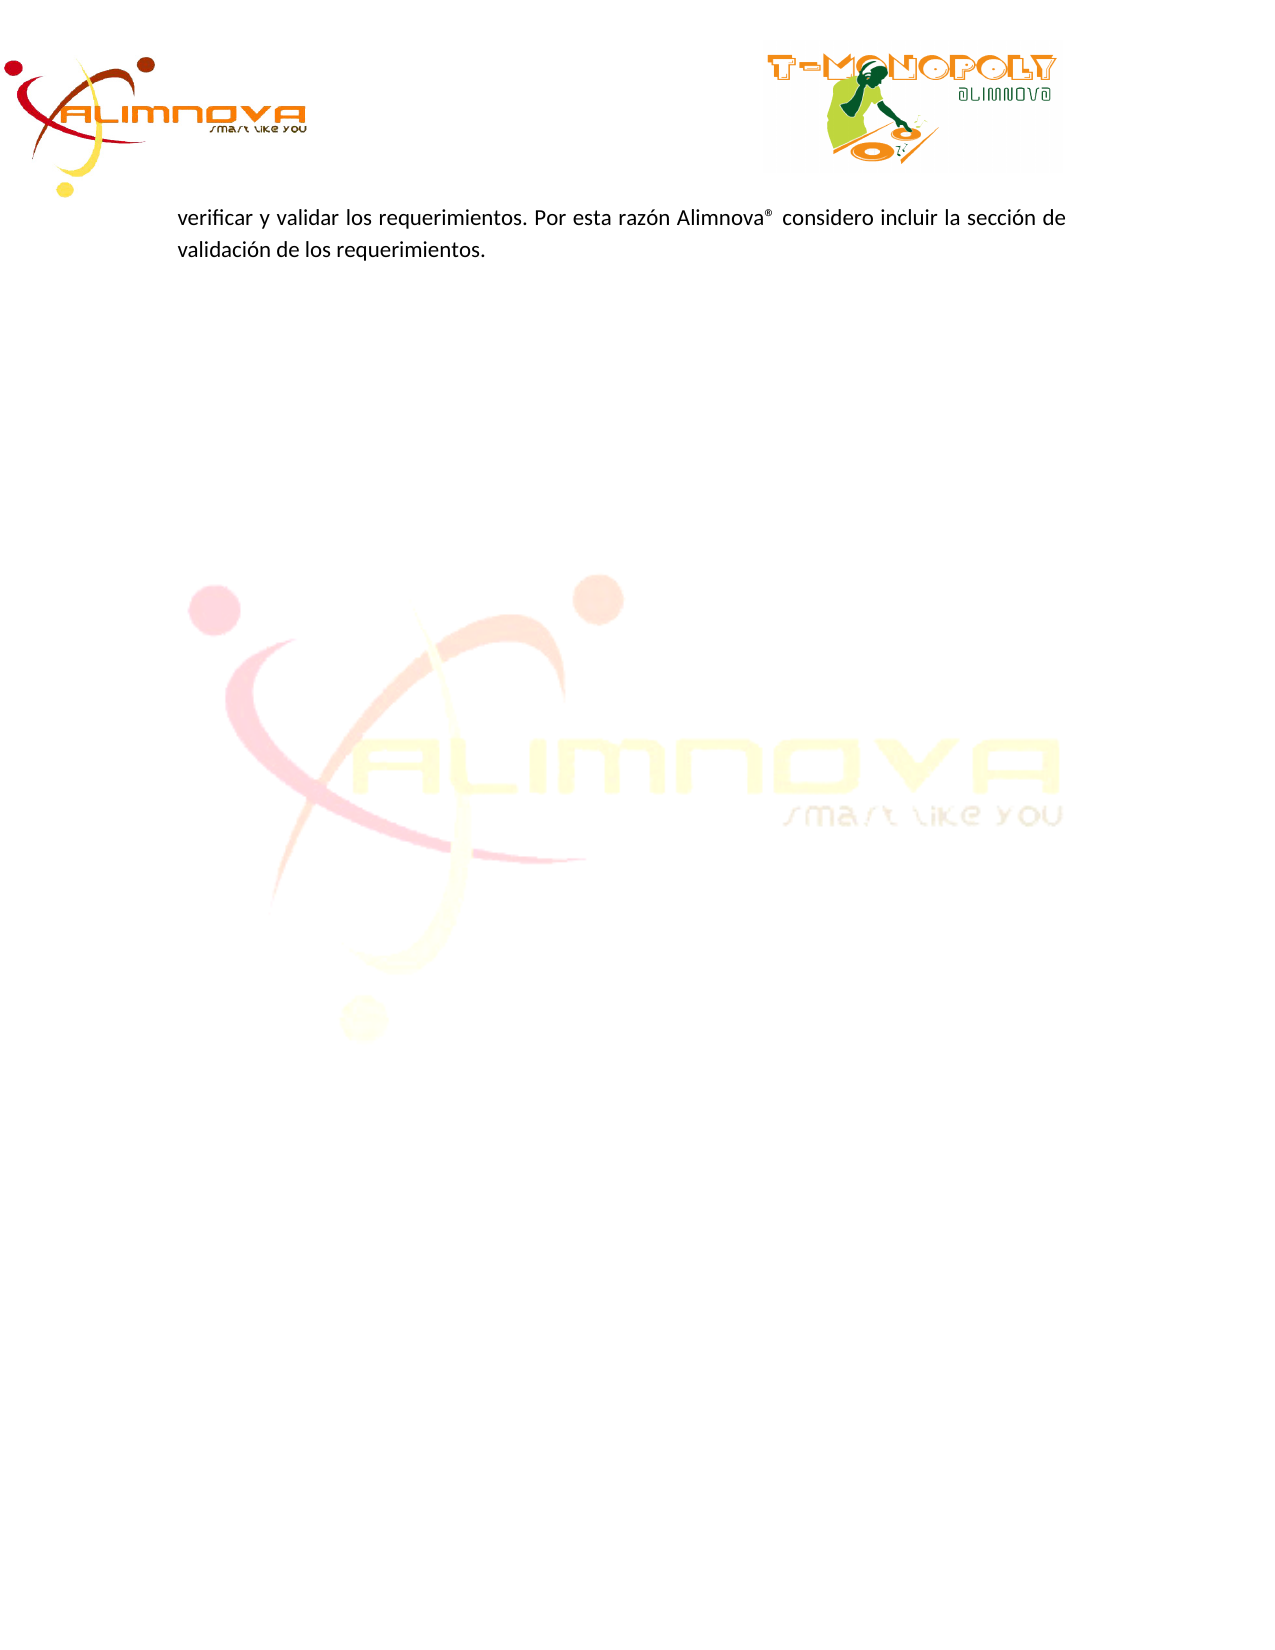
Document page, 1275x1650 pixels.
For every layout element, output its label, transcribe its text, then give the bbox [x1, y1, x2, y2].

picture [762, 40, 1064, 148]
picture [0, 55, 308, 199]
